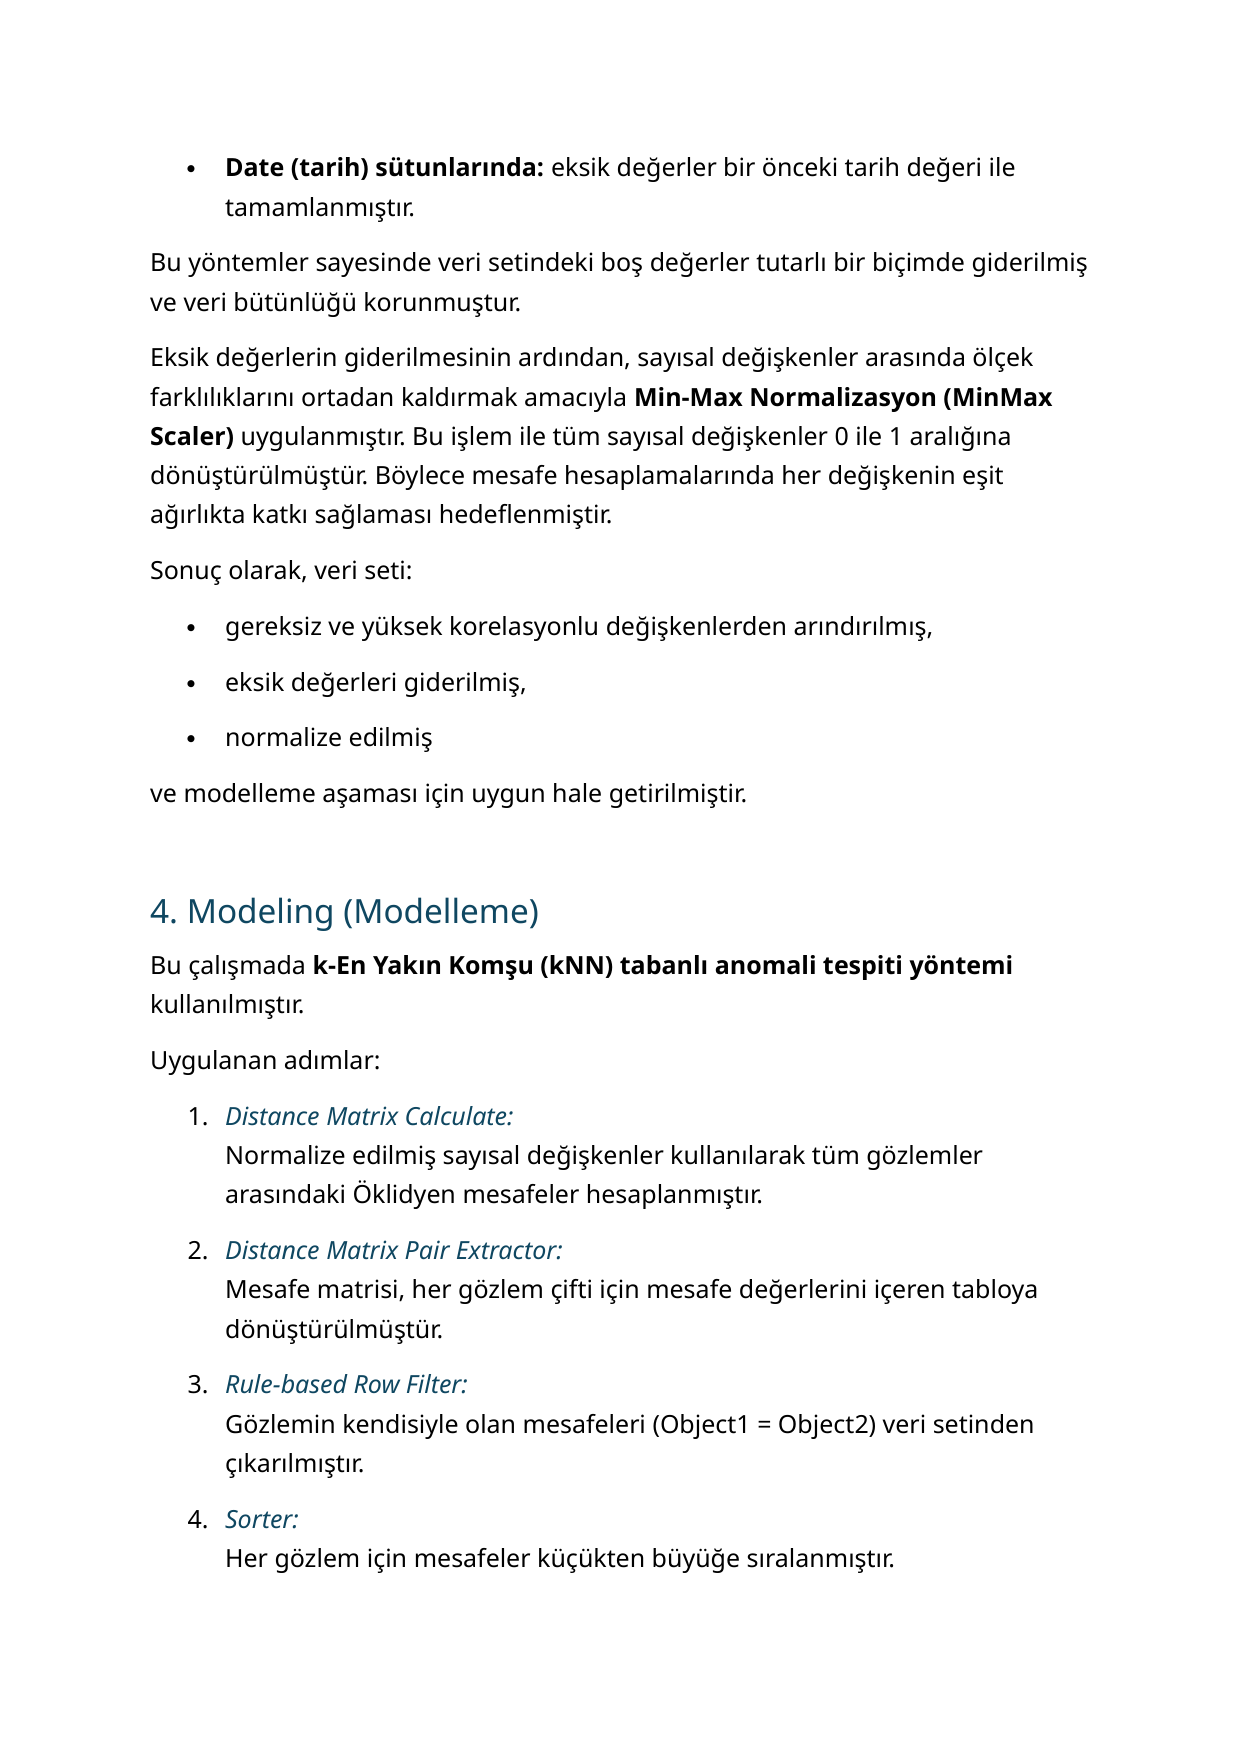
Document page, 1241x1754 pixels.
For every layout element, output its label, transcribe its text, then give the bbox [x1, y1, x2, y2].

text ve modelleme aşaması için uygun hale getirilmiştir. [150, 776, 1090, 810]
list eksik değerleri giderilmiş, [187, 664, 1090, 698]
list Date (tarih) sütunlarında: eksik değerler bir önceki tarih değeri ile tamamlanmıştır. [187, 150, 1090, 223]
list gereksiz ve yüksek korelasyonlu değişkenlerden arındırılmış, [187, 608, 1090, 642]
list normalize edilmiş [187, 720, 1090, 754]
text Bu çalışmada k-En Yakın Komşu (kNN) tabanlı anomali tespiti yöntemi kullanılmıştır. [150, 948, 1090, 1021]
list Distance Matrix Calculate: Normalize edilmiş sayısal değişkenler kullanılarak tüm gözlemler arasındaki Öklidyen mesafeler hesaplanmıştır. [187, 1099, 1090, 1211]
text Bu yöntemler sayesinde veri setindeki boş değerler tutarlı bir biçimde giderilmiş ve veri bütünlüğü korunmuştur. [150, 245, 1090, 318]
list Rule-based Row Filter: Gözlemin kendisiyle olan mesafeleri (Object1 = Object2) veri setinden çıkarılmıştır. [187, 1367, 1090, 1479]
text Eksik değerlerin giderilmesinin ardından, sayısal değişkenler arasında ölçek farklılıklarını ortadan kaldırmak amacıyla Min-Max Normalizasyon (MinMax Scaler) uygulanmıştır. Bu işlem ile tüm sayısal değişkenler 0 ile 1 aralığına dönüştürülmüştür. Böylece mesafe hesaplamalarında her değişkenin eşit ağırlıkta katkı sağlaması hedeflenmiştir. [150, 340, 1090, 531]
text Sonuç olarak, veri seti: [150, 552, 1090, 587]
subtitle 4. Modeling (Modelleme) [150, 887, 1090, 933]
list Distance Matrix Pair Extractor: Mesafe matrisi, her gözlem çifti için mesafe değerlerini içeren tabloya dönüştürülmüştür. [187, 1233, 1090, 1345]
text Uygulanan adımlar: [150, 1043, 1090, 1077]
list Sorter: Her gözlem için mesafeler küçükten büyüğe sıralanmıştır. [187, 1501, 1090, 1574]
